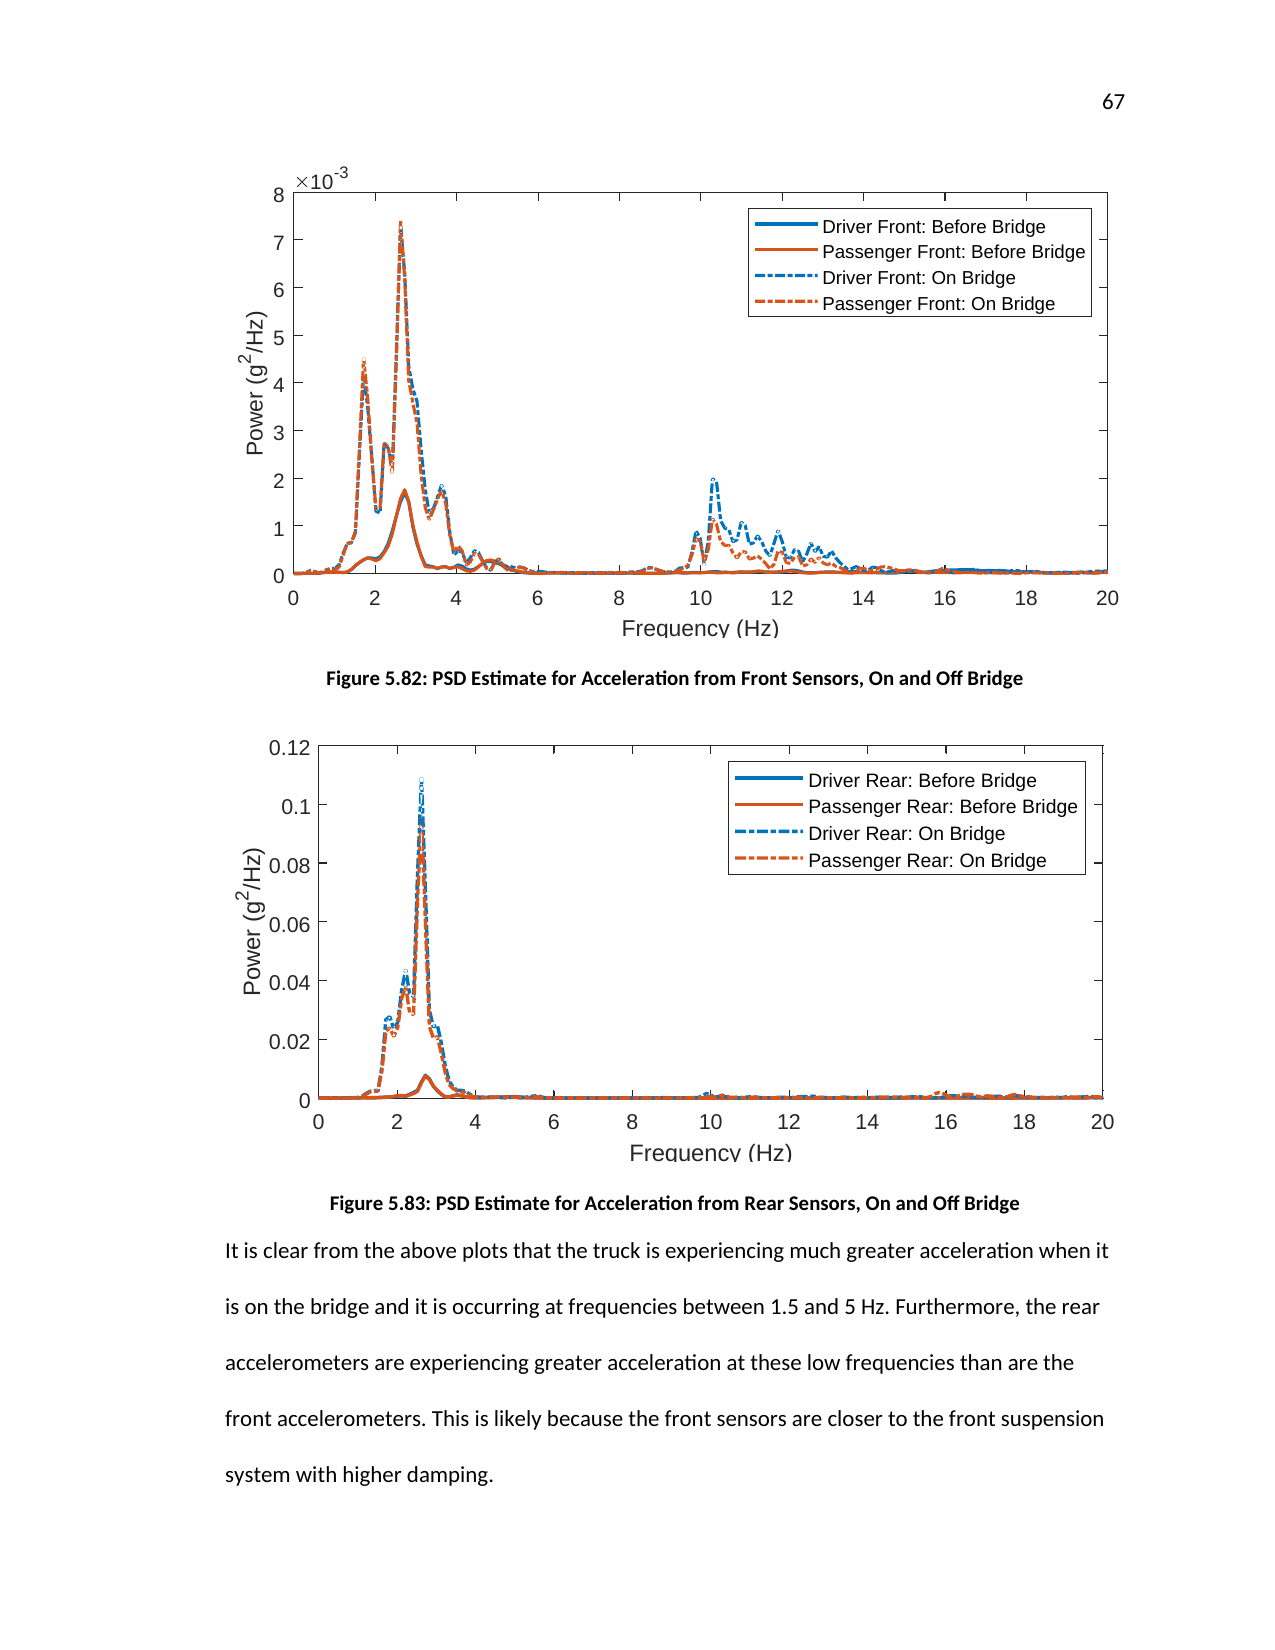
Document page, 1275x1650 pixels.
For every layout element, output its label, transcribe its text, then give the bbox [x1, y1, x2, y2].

text It is clear from the above plots that the truck is experiencing much greater acceleration when it is on the bridge and it is occurring at frequencies between 1.5 and 5 Hz. Furthermore, the rear accelerometers are experiencing greater acceleration at these low frequencies than are the front accelerometers. This is likely because the front sensors are closer to the front suspension system with higher damping. [225, 1236, 1125, 1488]
